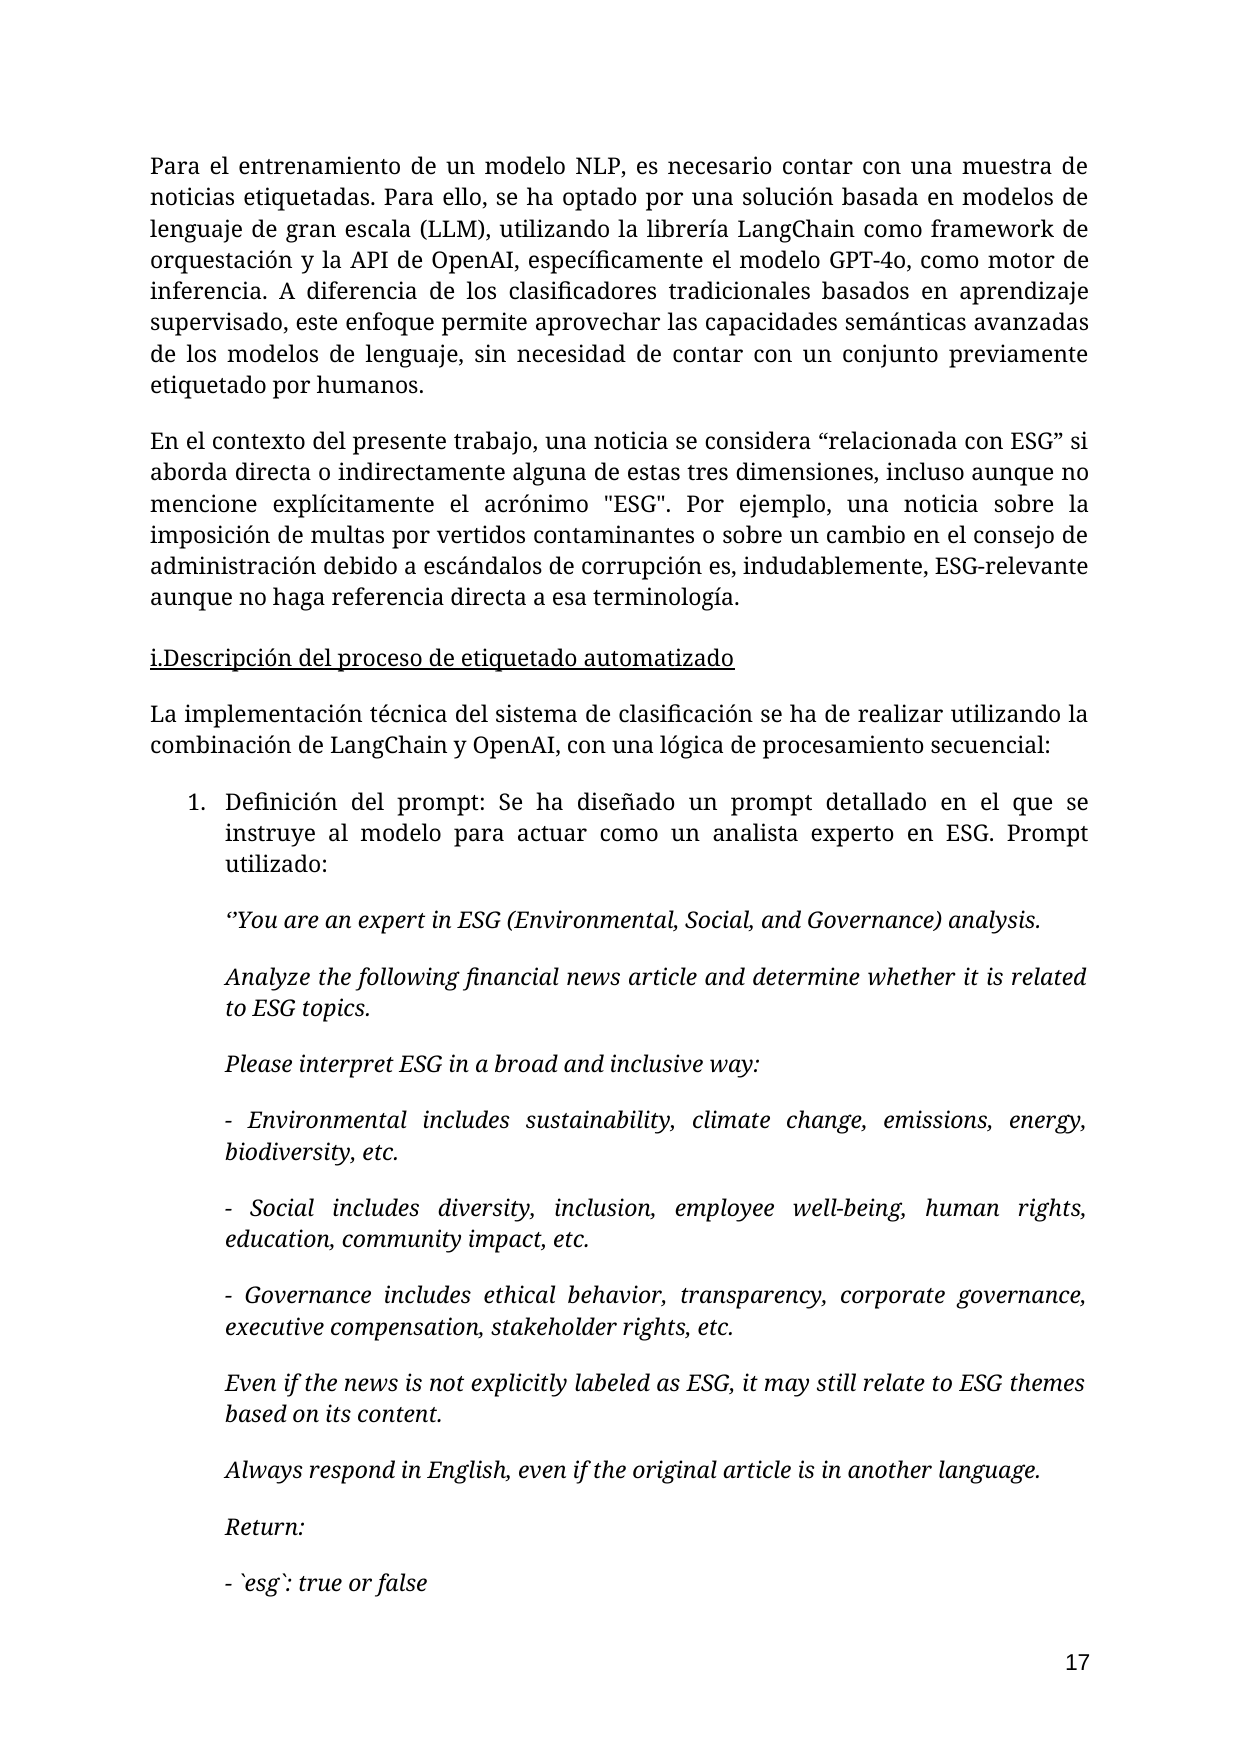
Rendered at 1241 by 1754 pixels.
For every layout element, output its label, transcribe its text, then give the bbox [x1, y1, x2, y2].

text Even if the news is not explicitly labeled as ESG, it may still relate to ESG themes based on its content. [225, 1367, 1090, 1429]
text - Environmental includes sustainability, climate change, emissions, energy, biodiversity, etc. [225, 1104, 1090, 1167]
subtitle i.Descripción del proceso de etiquetado automatizado [150, 642, 1090, 673]
text - Governance includes ethical behavior, transparency, corporate governance, executive compensation, stakeholder rights, etc. [225, 1279, 1090, 1342]
text - `esg`: true or false [225, 1567, 1090, 1598]
text Analyze the following financial news article and determine whether it is related to ESG topics. [225, 960, 1090, 1023]
text ‘’You are an expert in ESG (Environmental, Social, and Governance) analysis. [225, 904, 1090, 935]
list Definición del prompt: Se ha diseñado un prompt detallado en el que se instruye al modelo para actuar como un analista experto en ESG. Prompt utilizado: [187, 785, 1090, 879]
text Return: [225, 1510, 1090, 1542]
text En el contexto del presente trabajo, una noticia se considera “relacionada con ESG” si aborda directa o indirectamente alguna de estas tres dimensiones, incluso aunque no mencione explícitamente el acrónimo "ESG". Por ejemplo, una noticia sobre la imposición de multas por vertidos contaminantes o sobre un cambio en el consejo de administración debido a escándalos de corrupción es, indudablemente, ESG-relevante aunque no haga referencia directa a esa terminología. [150, 425, 1090, 612]
text Always respond in English, even if the original article is in another language. [225, 1454, 1090, 1485]
text Para el entrenamiento de un modelo NLP, es necesario contar con una muestra de noticias etiquetadas. Para ello, se ha optado por una solución basada en modelos de lenguaje de gran escala (LLM), utilizando la librería LangChain como framework de orquestación y la API de OpenAI, específicamente el modelo GPT-4o, como motor de inferencia. A diferencia de los clasificadores tradicionales basados en aprendizaje supervisado, este enfoque permite aprovechar las capacidades semánticas avanzadas de los modelos de lenguaje, sin necesidad de contar con un conjunto previamente etiquetado por humanos. [150, 150, 1090, 400]
text La implementación técnica del sistema de clasificación se ha de realizar utilizando la combinación de LangChain y OpenAI, con una lógica de procesamiento secuencial: [150, 698, 1090, 760]
text Please interpret ESG in a broad and inclusive way: [225, 1048, 1090, 1079]
text - Social includes diversity, inclusion, employee well-being, human rights, education, community impact, etc. [225, 1192, 1090, 1254]
